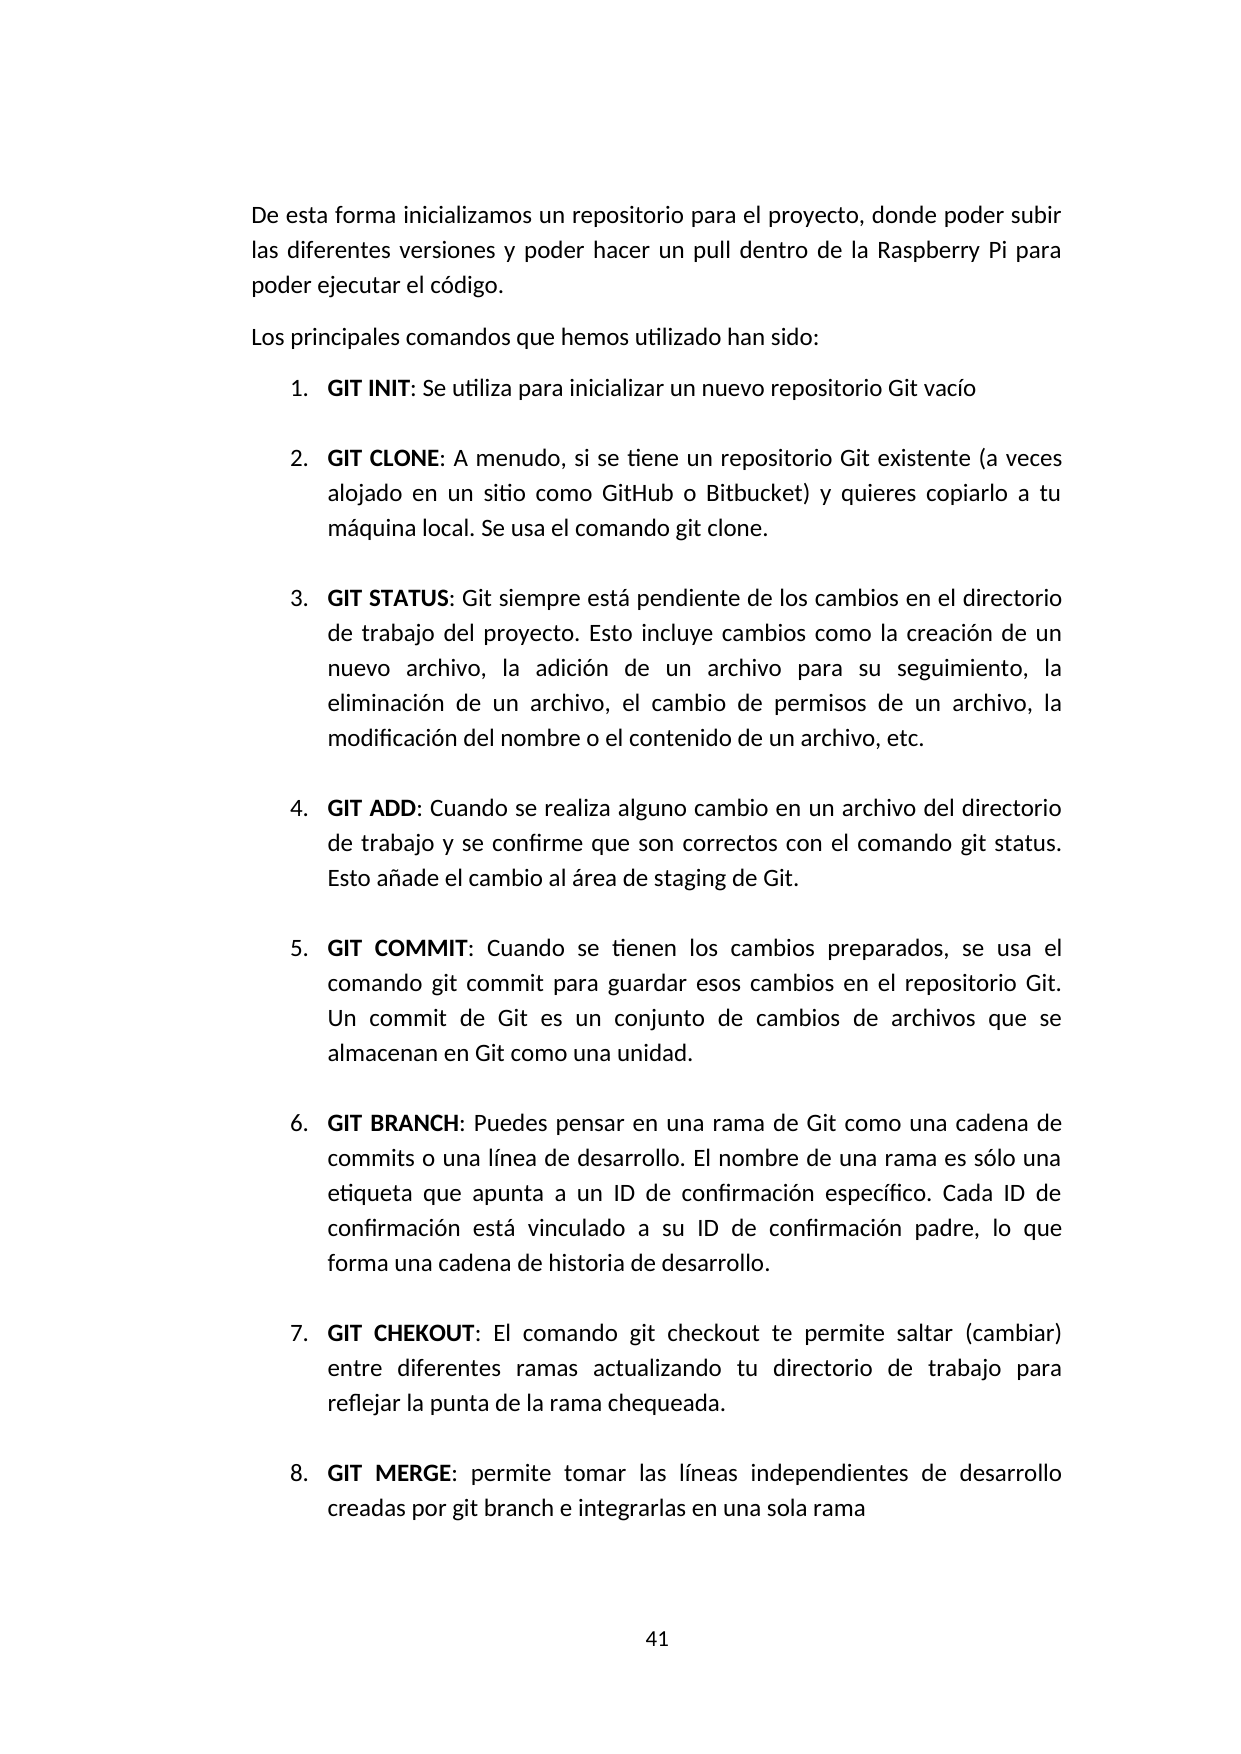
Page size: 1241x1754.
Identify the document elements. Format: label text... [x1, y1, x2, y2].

list GIT ADD: Cuando se realiza alguno cambio en un archivo del directorio de trabajo y se confirme que son correctos con el comando git status. Esto añade el cambio al área de staging de Git. [290, 792, 1063, 893]
list GIT STATUS: Git siempre está pendiente de los cambios en el directorio de trabajo del proyecto. Esto incluye cambios como la creación de un nuevo archivo, la adición de un archivo para su seguimiento, la eliminación de un archivo, el cambio de permisos de un archivo, la modificación del nombre o el contenido de un archivo, etc. [290, 582, 1063, 753]
list GIT COMMIT: Cuando se tienen los cambios preparados, se usa el comando git commit para guardar esos cambios en el repositorio Git. Un commit de Git es un conjunto de cambios de archivos que se almacenan en Git como una unidad. [290, 932, 1063, 1068]
text Los principales comandos que hemos utilizado han sido: [251, 321, 1063, 351]
list GIT CLONE: A menudo, si se tiene un repositorio Git existente (a veces alojado en un sitio como GitHub o Bitbucket) y quieres copiarlo a tu máquina local. Se usa el comando git clone. [290, 442, 1063, 543]
list GIT MERGE: permite tomar las líneas independientes de desarrollo creadas por git branch e integrarlas en una sola rama [290, 1457, 1063, 1523]
text De esta forma inicializamos un repositorio para el proyecto, donde poder subir las diferentes versiones y poder hacer un pull dentro de la Raspberry Pi para poder ejecutar el código. [251, 199, 1063, 299]
list GIT CHEKOUT: El comando git checkout te permite saltar (cambiar) entre diferentes ramas actualizando tu directorio de trabajo para reflejar la punta de la rama chequeada. [290, 1317, 1063, 1418]
list GIT INIT: Se utiliza para inicializar un nuevo repositorio Git vacío [290, 372, 1063, 403]
list GIT BRANCH: Puedes pensar en una rama de Git como una cadena de commits o una línea de desarrollo. El nombre de una rama es sólo una etiqueta que apunta a un ID de confirmación específico. Cada ID de confirmación está vinculado a su ID de confirmación padre, lo que forma una cadena de historia de desarrollo. [290, 1107, 1063, 1278]
